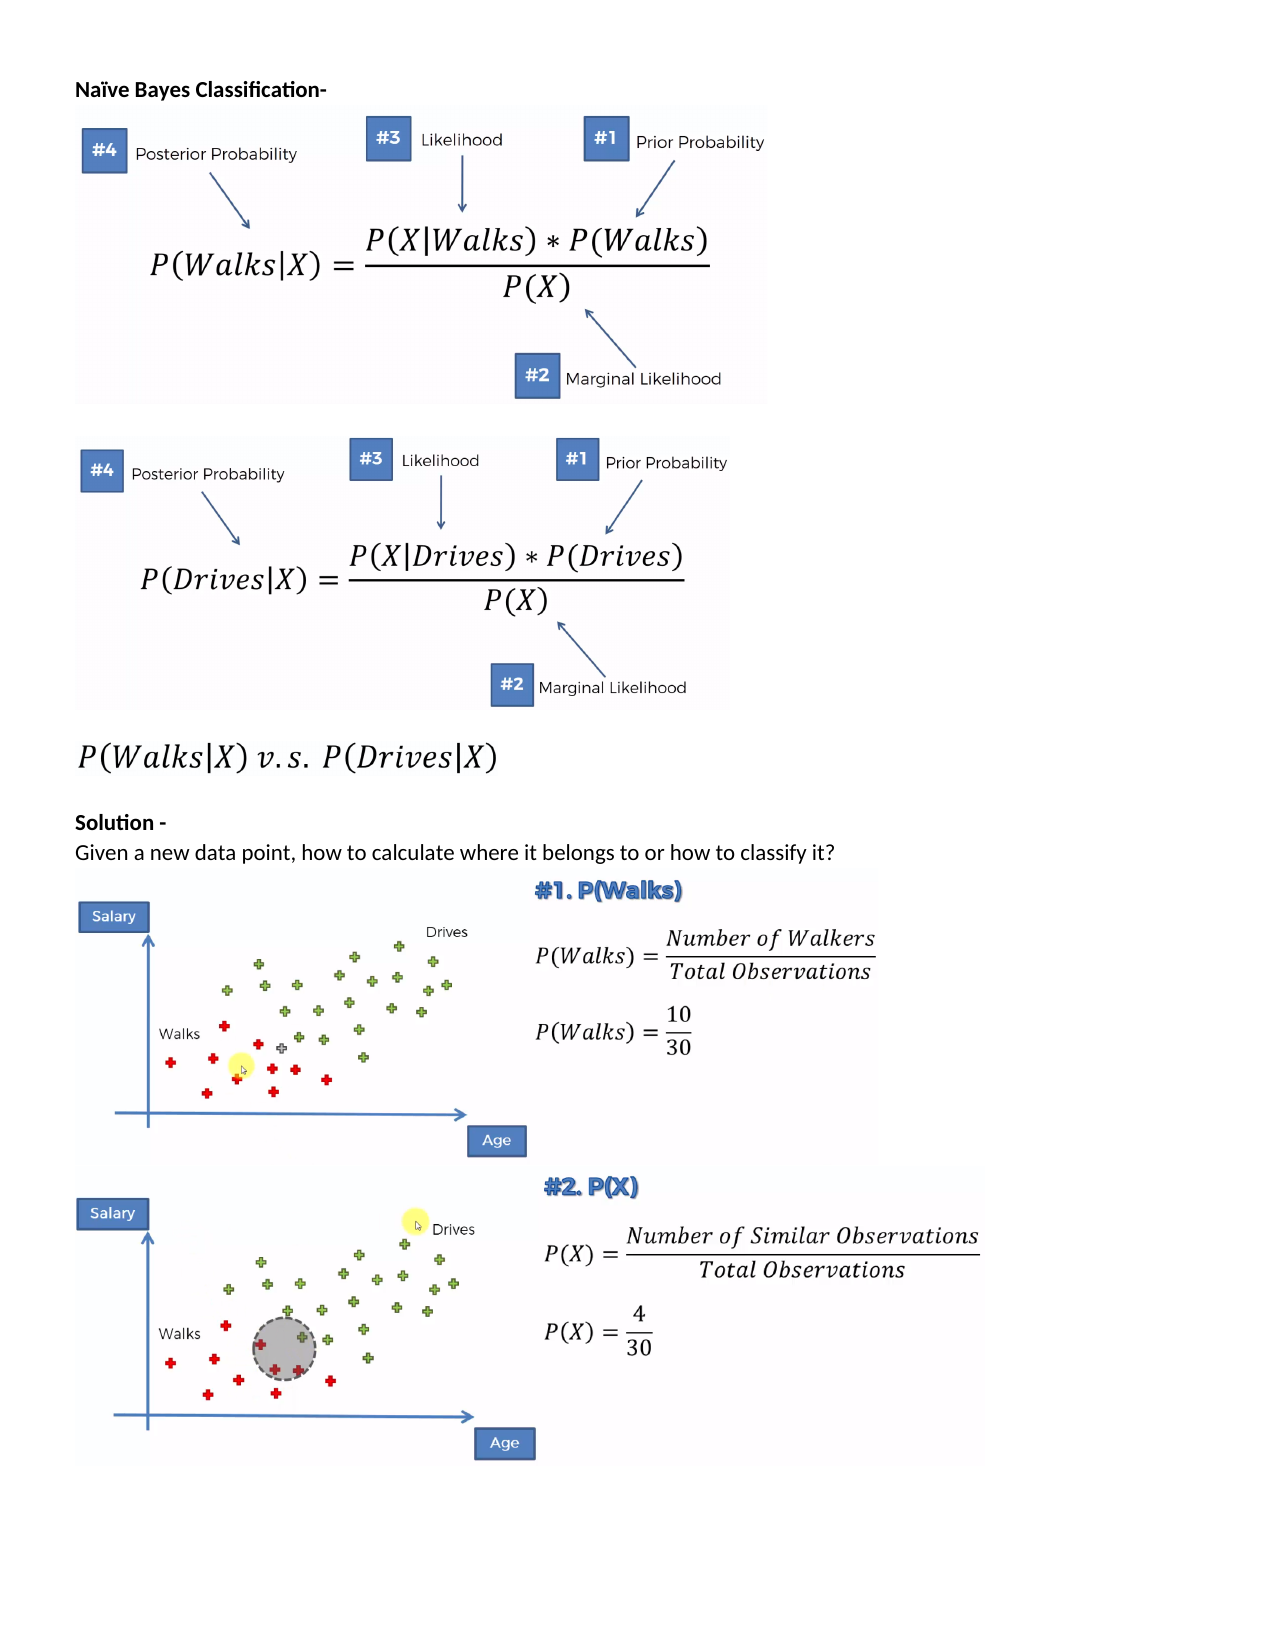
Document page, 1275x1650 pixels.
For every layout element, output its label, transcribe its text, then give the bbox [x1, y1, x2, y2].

text Naïve Bayes Classification- [75, 75, 1200, 103]
text Given a new data point, how to calculate where it belongs to or how to classify it? [75, 838, 1200, 866]
picture [75, 868, 879, 1165]
picture [75, 436, 730, 710]
picture [75, 1166, 986, 1466]
text Solution - [75, 808, 1200, 836]
picture [75, 741, 498, 776]
picture [75, 105, 768, 404]
